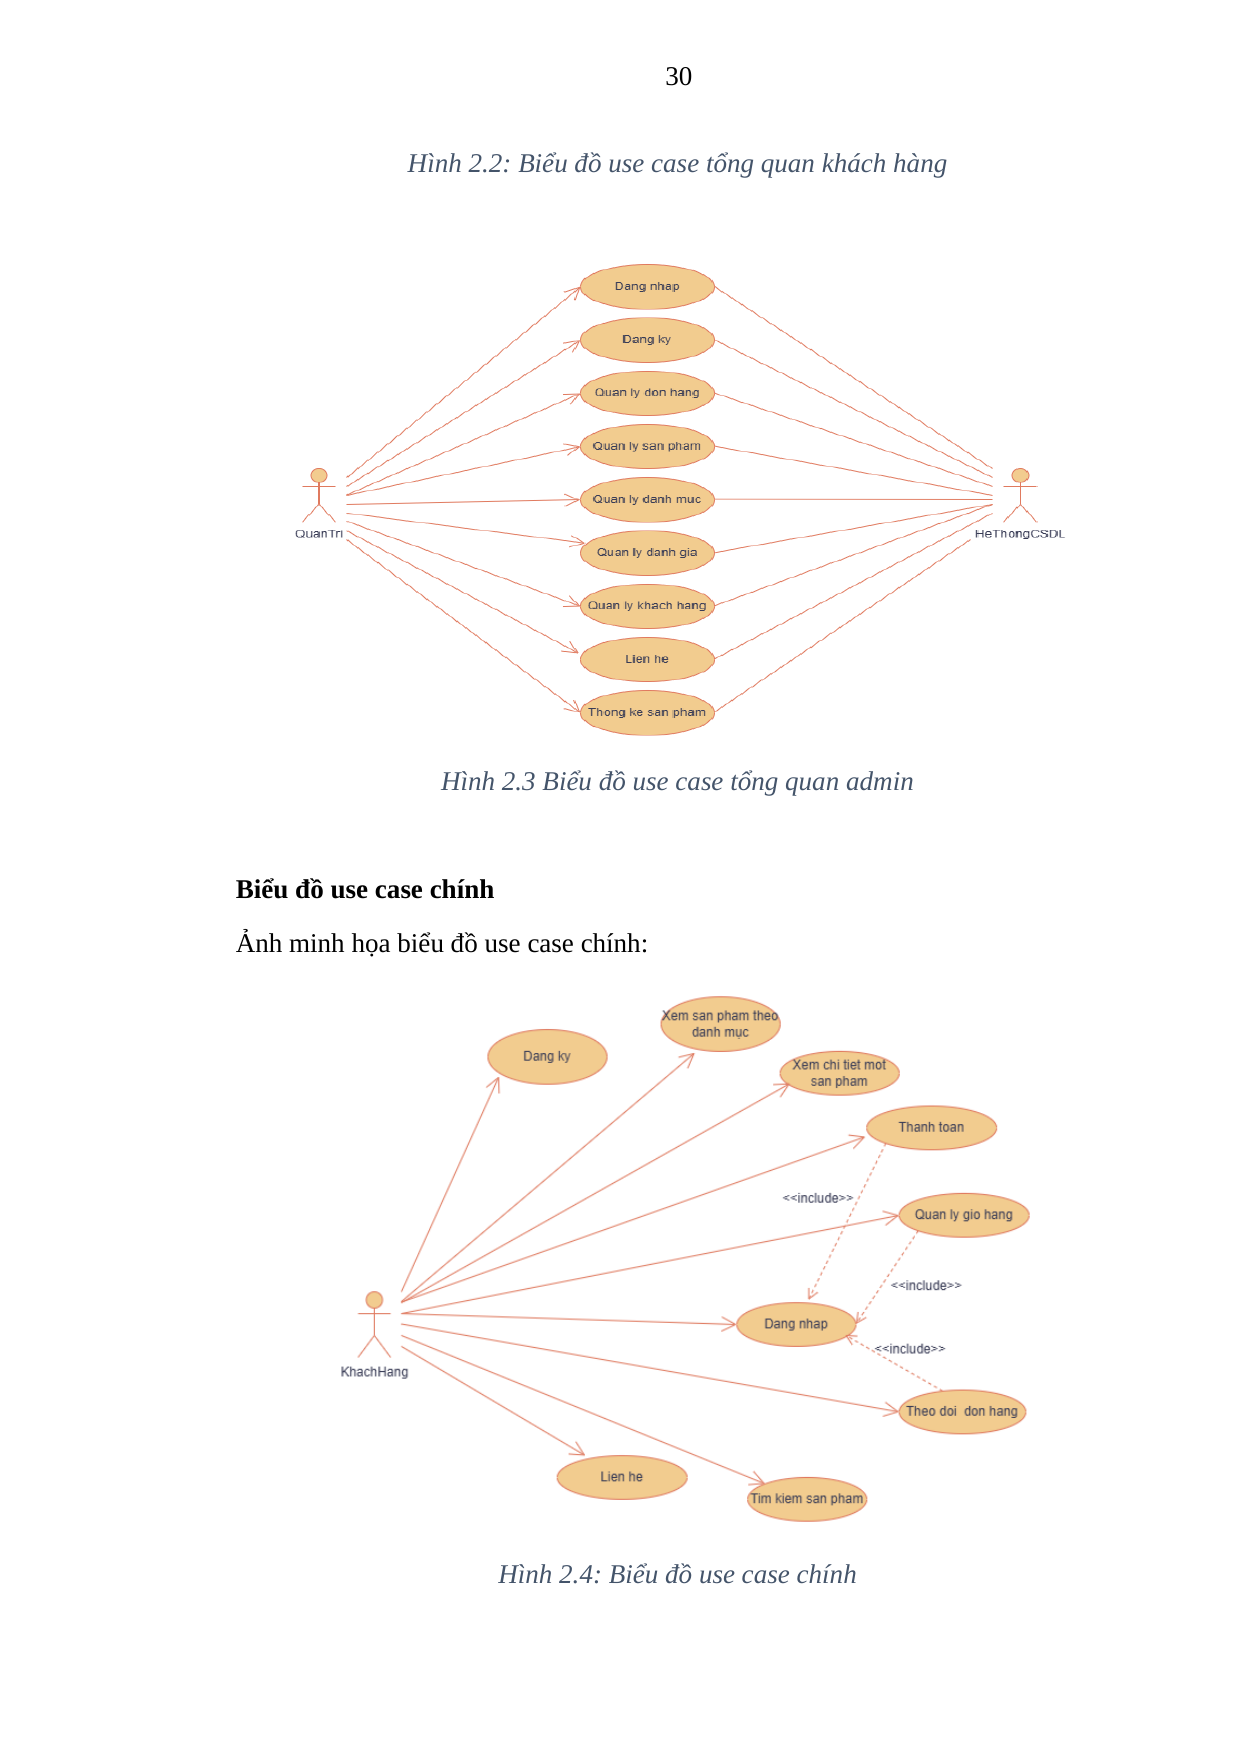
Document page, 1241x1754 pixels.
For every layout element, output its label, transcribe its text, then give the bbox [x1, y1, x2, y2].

picture [323, 981, 1034, 1536]
text Hình 2.3 Biểu đồ use case tổng quan admin [177, 766, 1122, 797]
text Hình 2.4: Biểu đồ use case chính [177, 1558, 1122, 1590]
text Biểu đồ use case chính [177, 873, 1122, 904]
picture [280, 255, 1077, 743]
text Hình 2.2: Biểu đồ use case tổng quan khách hàng [177, 147, 1122, 178]
text Ảnh minh họa biểu đồ use case chính: [177, 927, 1122, 958]
